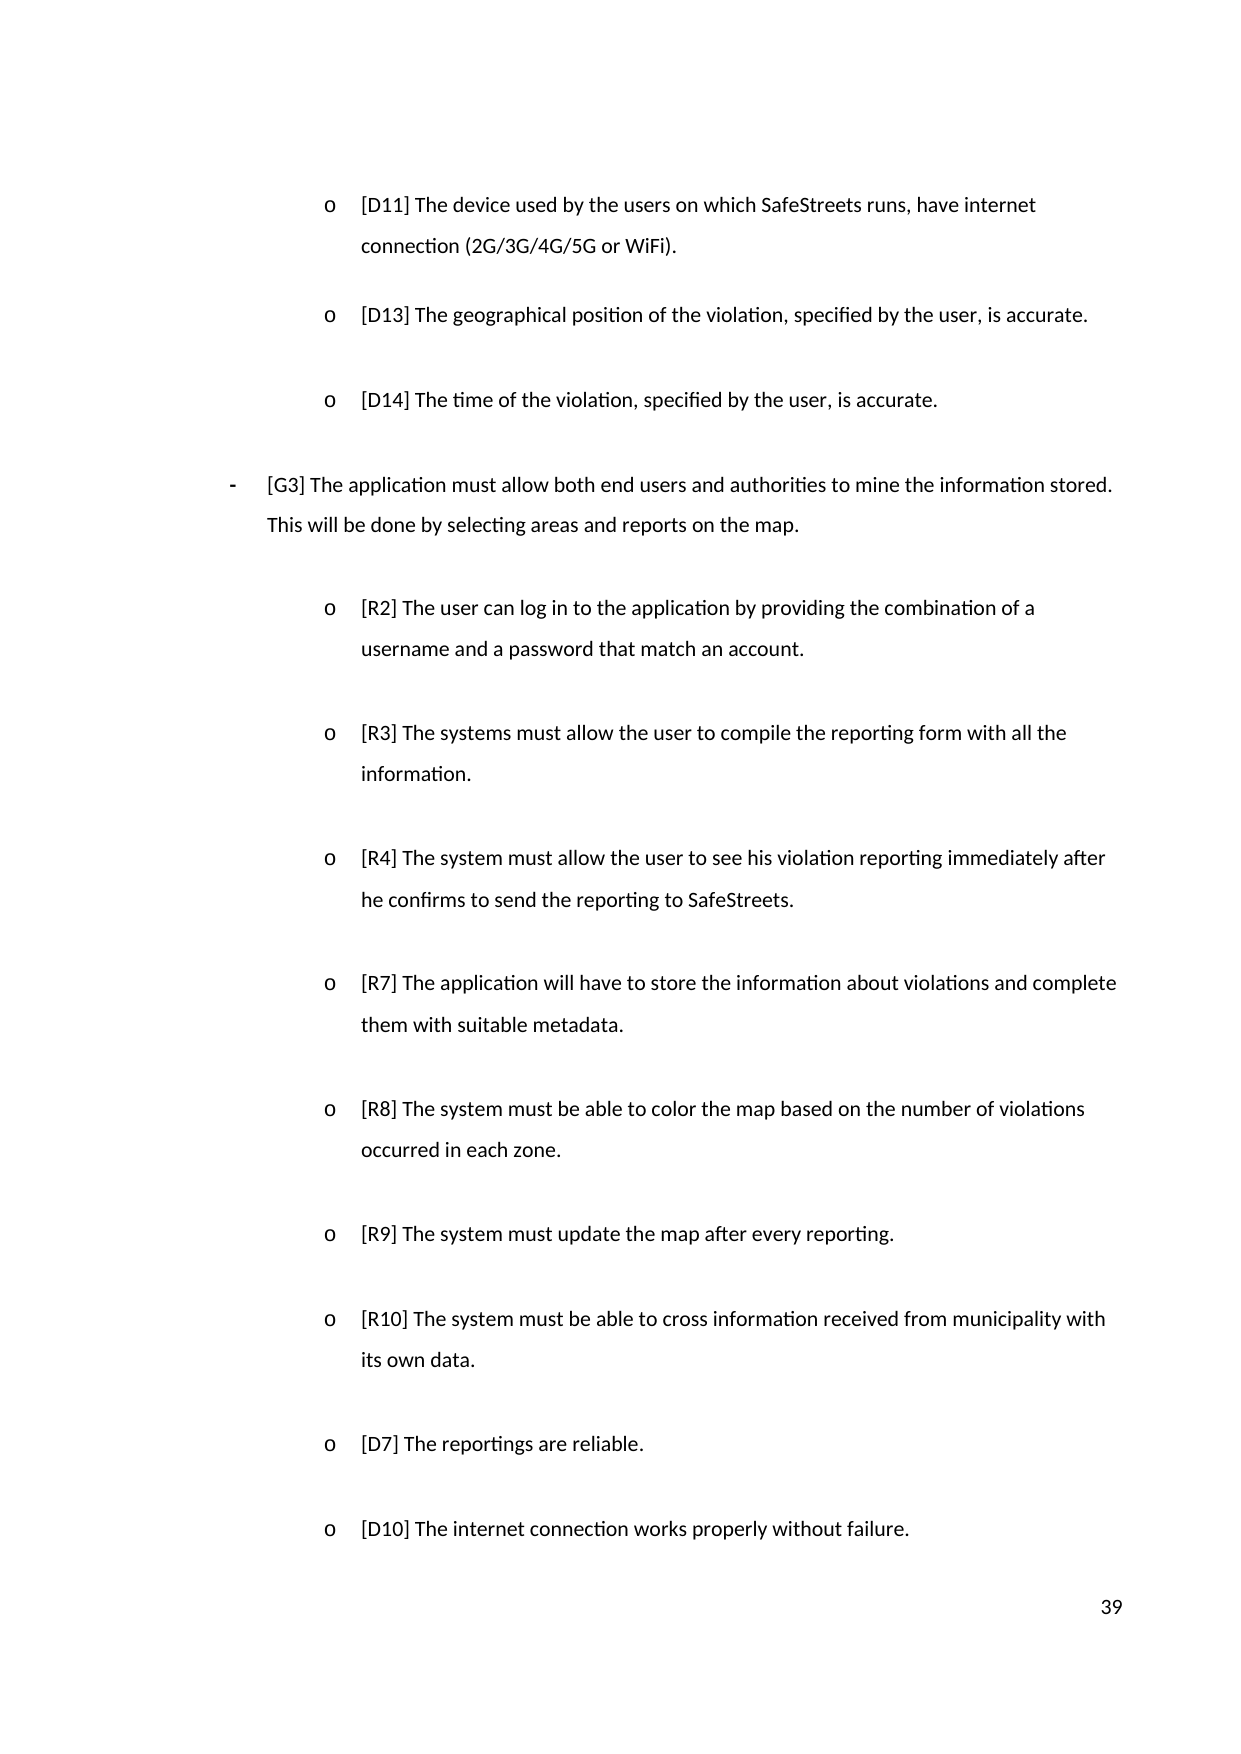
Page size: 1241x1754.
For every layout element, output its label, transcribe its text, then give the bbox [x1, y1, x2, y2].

list [R8] The system must be able to color the map based on the number of violations occurred in each zone. [323, 1095, 1123, 1163]
list [R2] The user can log in to the application by providing the combination of a username and a password that match an account. [323, 594, 1123, 662]
list [G3] The application must allow both end users and authorities to mine the information stored. [229, 471, 1123, 498]
list [D7] The reportings are reliable. [323, 1430, 1123, 1458]
list [R7] The application will have to store the information about violations and complete them with suitable metadata. [323, 969, 1123, 1037]
text This will be done by selecting areas and reports on the map. [267, 511, 1123, 538]
list [R3] The systems must allow the user to compile the reporting form with all the information. [323, 719, 1123, 787]
list [D10] The internet connection works properly without failure. [323, 1515, 1123, 1543]
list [323, 191, 1123, 259]
list [D13] The geographical position of the violation, specified by the user, is accurate. [323, 301, 1123, 329]
list [R4] The system must allow the user to see his violation reporting immediately after he confirms to send the reporting to SafeStreets. [323, 844, 1123, 912]
list [R10] The system must be able to cross information received from municipality with its own data. [323, 1305, 1123, 1373]
list [R9] The system must update the map after every reporting. [323, 1220, 1123, 1248]
list [D14] The time of the violation, specified by the user, is accurate. [323, 386, 1123, 414]
